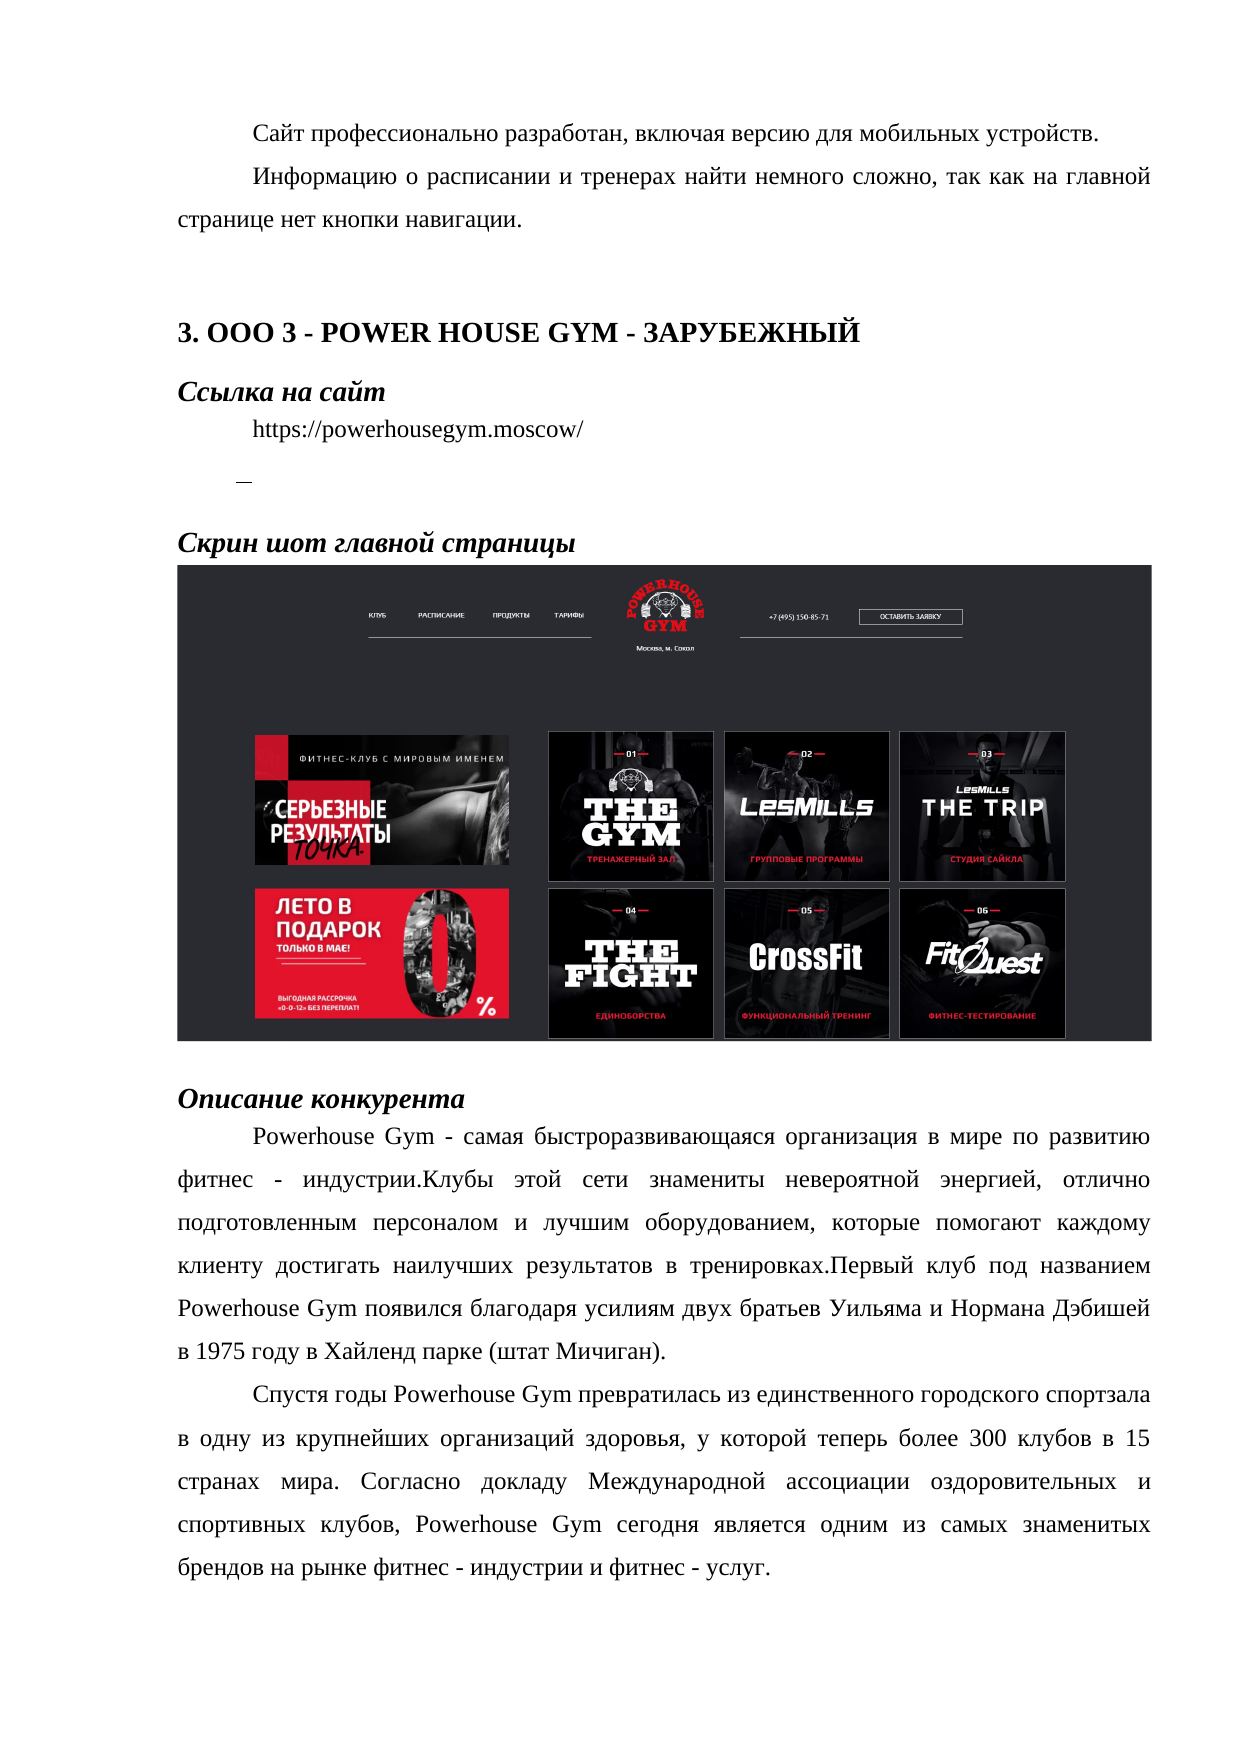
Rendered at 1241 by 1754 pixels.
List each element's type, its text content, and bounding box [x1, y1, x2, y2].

subtitle Скрин шот главной страницы [177, 525, 1152, 559]
list Информацию о расписании и тренерах найти немного сложно, так как на главной странице нет кнопки навигации. [177, 161, 1152, 233]
subtitle Ссылка на сайт [177, 374, 1152, 408]
subtitle Описание конкурента [177, 1081, 1152, 1114]
subtitle 3. ООО 3 - POWER HOUSE GYM - ЗАРУБЕЖНЫЙ [177, 316, 1152, 349]
picture [177, 565, 1152, 1042]
list Спустя годы Powerhouse Gym превратилась из единственного городского спортзала в одну из крупнейших организаций здоровья, у которой теперь более 300 клубов в 15 странах мира. Согласно докладу Международной ассоциации оздоровительных и спортивных клубов, Powerhouse Gym сегодня является одним из самых знаменитых брендов на рынке фитнес - индустрии и фитнес - услуг. [177, 1379, 1152, 1581]
list https://powerhousegym.moscow/ [177, 414, 1152, 443]
list Сайт профессионально разработан, включая версию для мобильных устройств. [177, 118, 1152, 147]
list Powerhouse Gym - самая быстроразвивающаяся организация в мире по развитию фитнес - индустрии.Клубы этой сети знамениты невероятной энергией, отлично подготовленным персоналом и лучшим оборудованием, которые помогают каждому клиенту достигать наилучших результатов в тренировках.Первый клуб под названием Powerhouse Gym появился благодаря усилиям двух братьев Уильяма и Нормана Дэбишей в 1975 году в Хайленд парке (штат Мичиган). [177, 1121, 1152, 1365]
